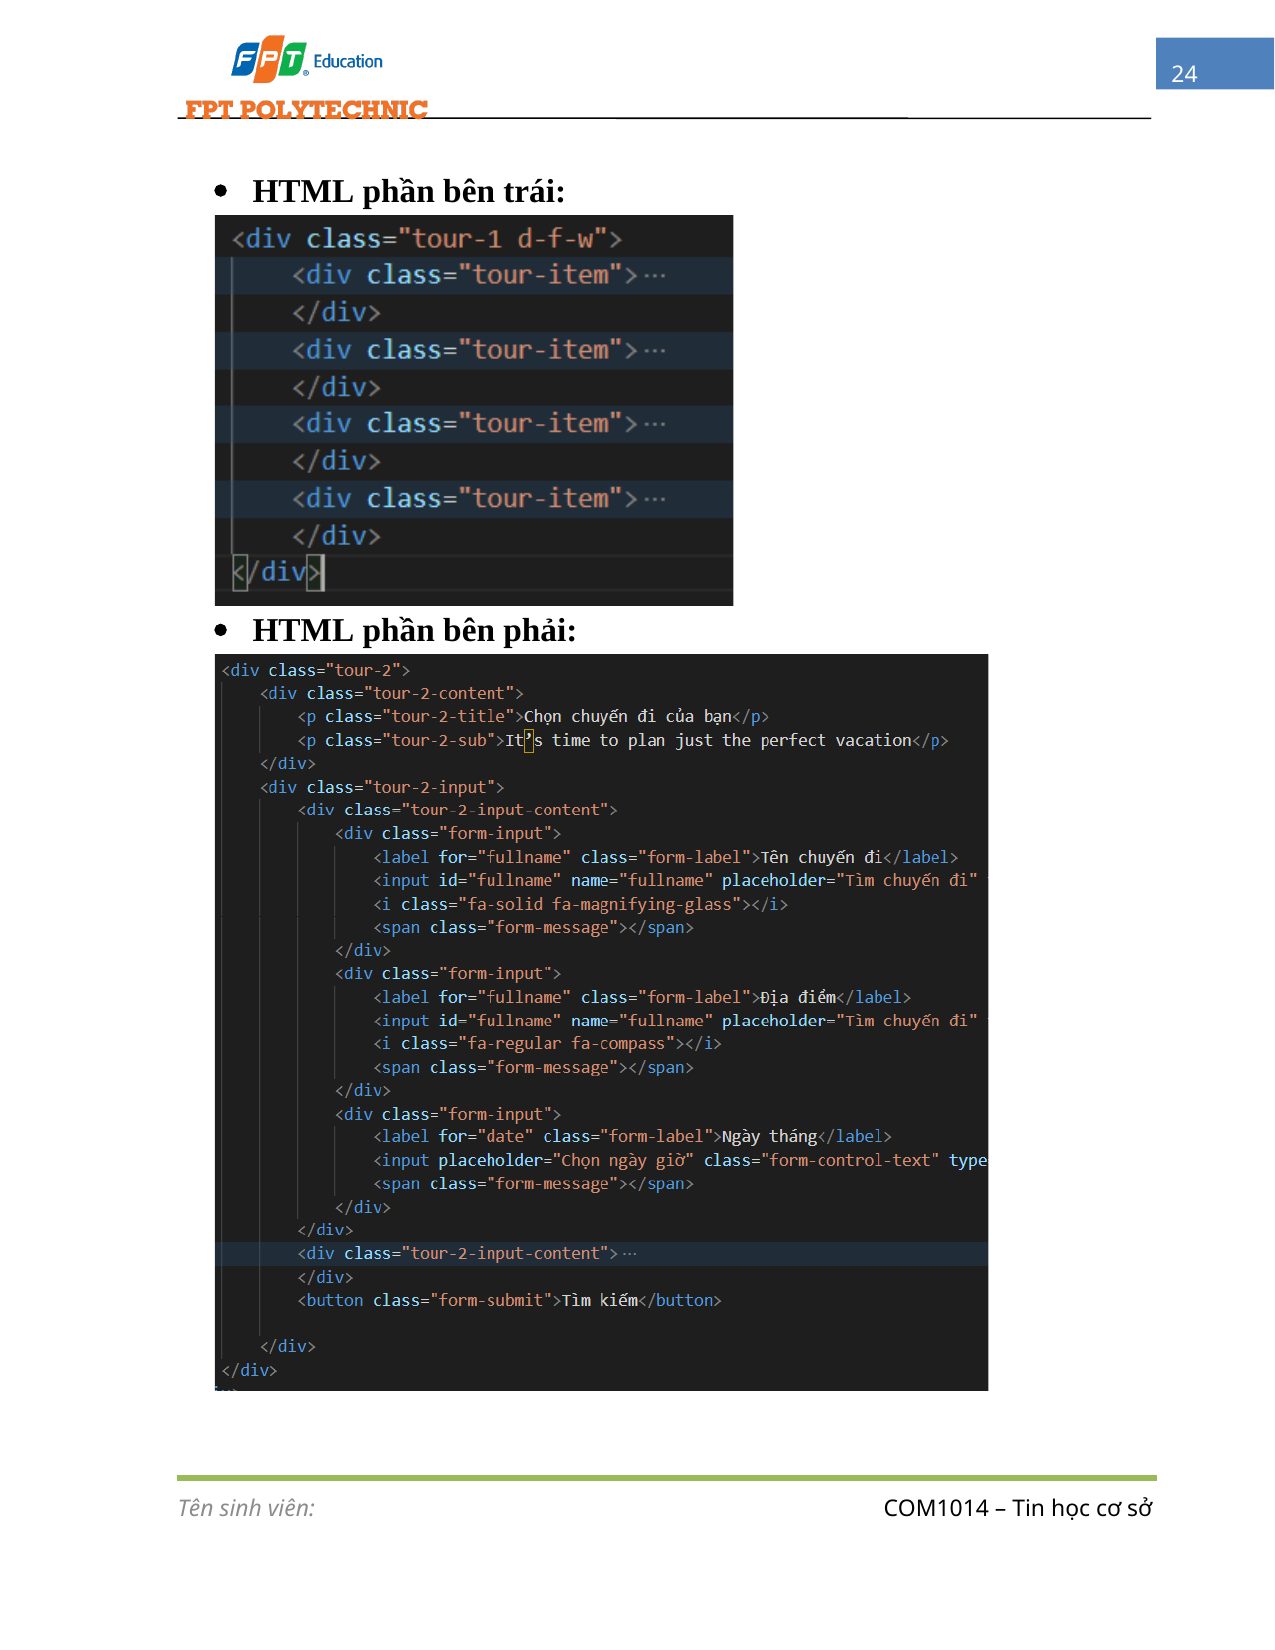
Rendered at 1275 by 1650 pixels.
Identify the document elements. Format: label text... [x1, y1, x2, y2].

list HTML phần bên trái: [215, 171, 1157, 209]
list HTML phần bên phải: [215, 611, 1157, 649]
picture [214, 654, 989, 1391]
picture [177, 27, 436, 127]
picture [214, 215, 734, 606]
